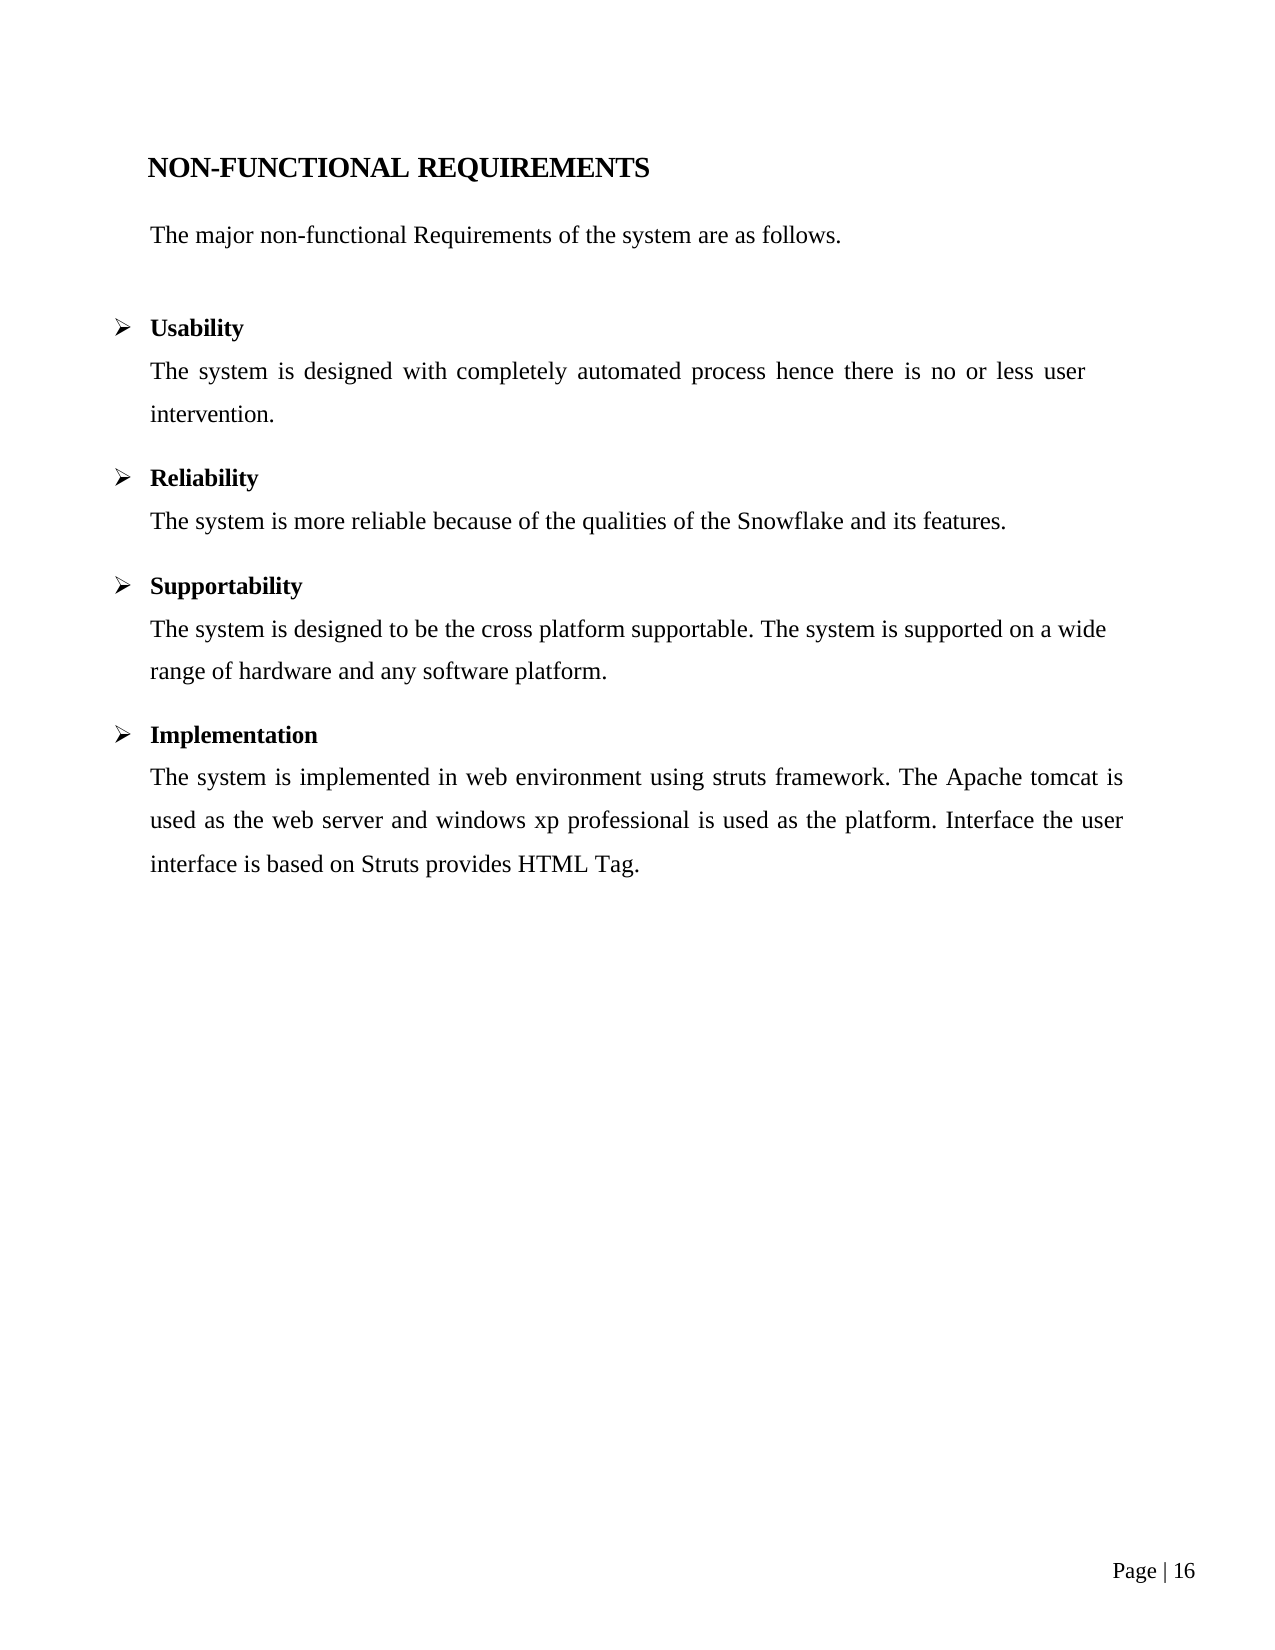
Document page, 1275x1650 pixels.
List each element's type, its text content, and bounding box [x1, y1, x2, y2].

text The major non-functional Requirements of the system are as follows. [150, 220, 1173, 249]
subtitle Implementation [113, 720, 1173, 749]
subtitle Reliability [113, 463, 1173, 492]
subtitle Supportability [113, 571, 1173, 599]
text The system is more reliable because of the qualities of the Snowflake and its features. [150, 506, 1173, 535]
subtitle Usability [113, 313, 1173, 342]
text The system is implemented in web environment using struts framework. The Apache tomcat is used as the web server and windows xp professional is used as the platform. Interface the user interface is based on Struts provides HTML Tag. [150, 762, 1124, 877]
text The system is designed with completely automated process hence there is no or less user intervention. [150, 356, 1173, 428]
text The system is designed to be the cross platform supportable. The system is supported on a wide range of hardware and any software platform. [150, 614, 1123, 685]
subtitle NON-FUNCTIONAL REQUIREMENTS [147, 150, 1173, 184]
